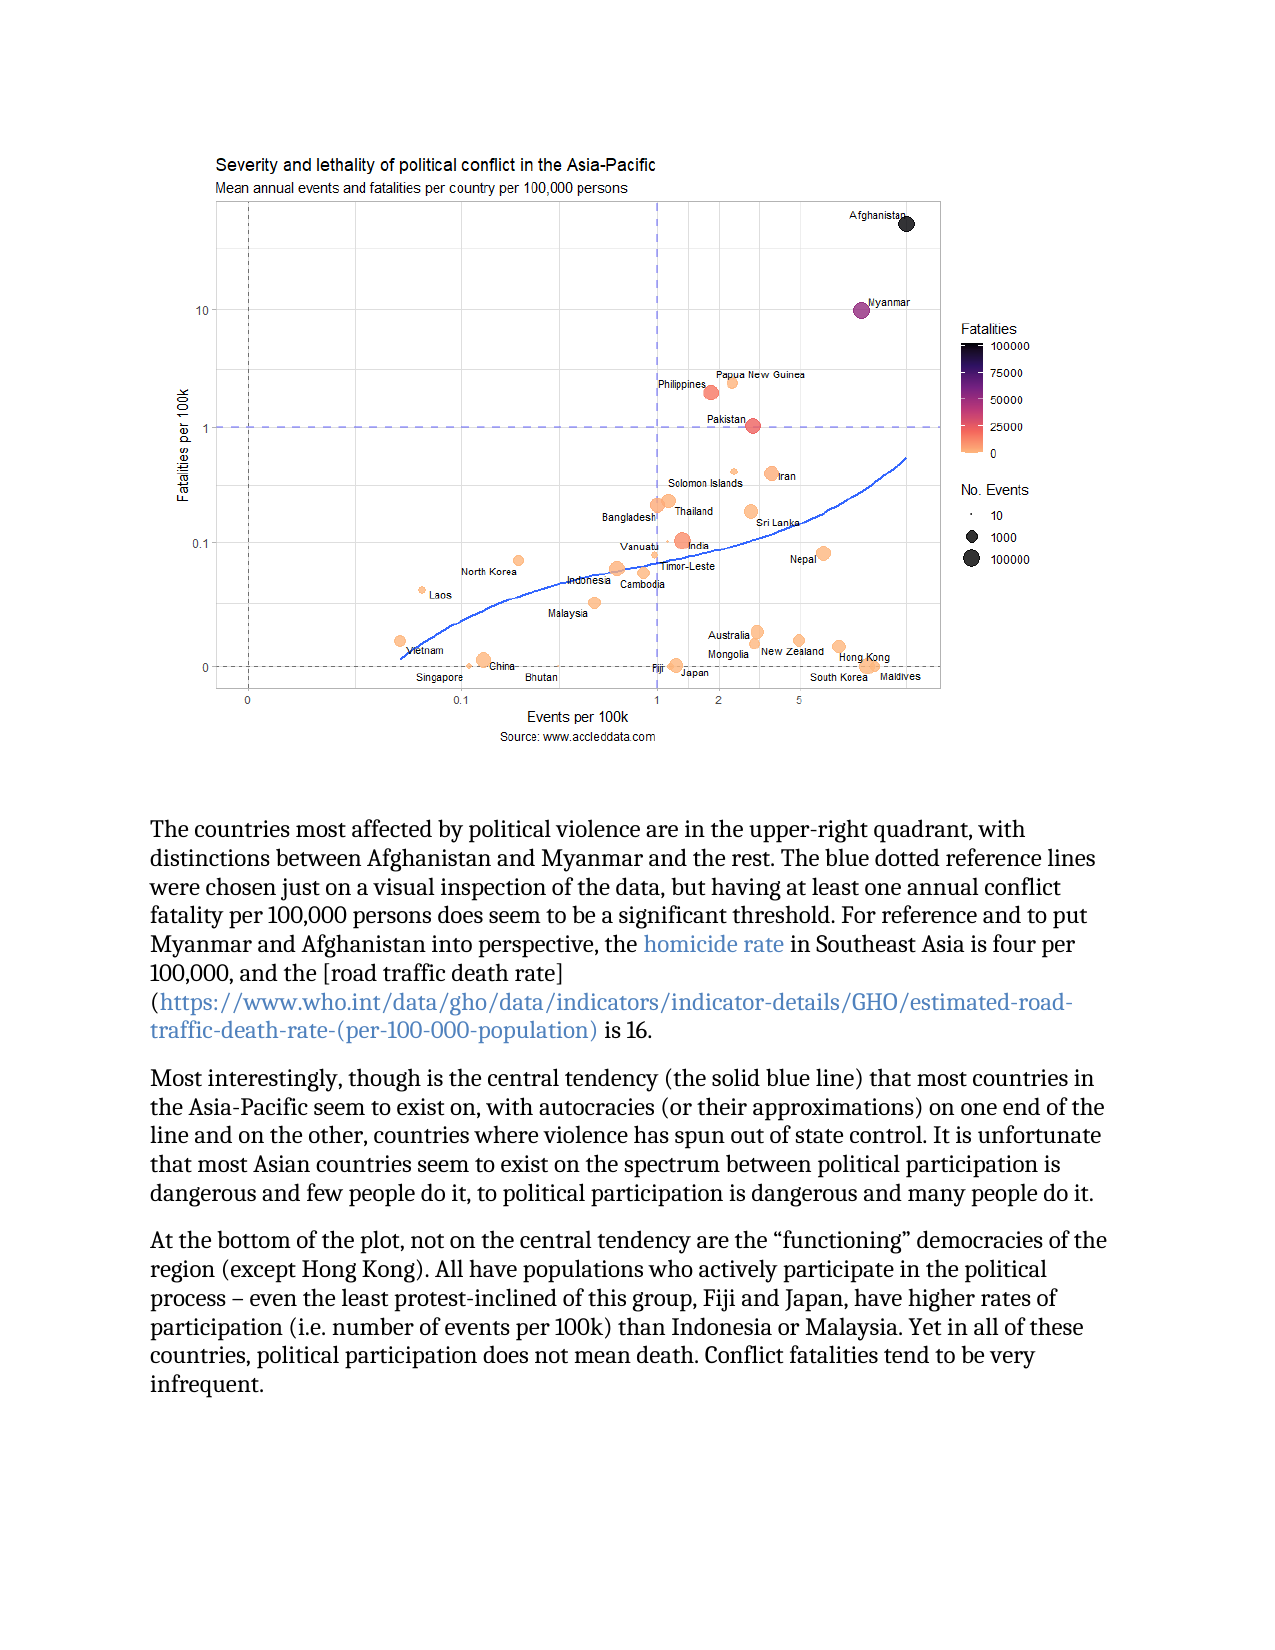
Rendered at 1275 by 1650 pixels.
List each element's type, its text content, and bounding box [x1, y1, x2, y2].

text The countries most affected by political violence are in the upper-right quadrant, with distinctions between Afghanistan and Myanmar and the rest. The blue dotted reference lines were chosen just on a visual inspection of the data, but having at least one annual conflict fatality per 100,000 persons does seem to be a significant threshold. For reference and to put Myanmar and Afghanistan into perspective, the homicide rate in Southeast Asia is four per 100,000, and the [road traffic death rate](https://www.who.int/data/gho/data/indicators/indicator-details/GHO/estimated-road-traffic-death-rate-(per-100-000-population) is 16. [150, 815, 1125, 1045]
picture [168, 150, 1044, 749]
text Most interestingly, though is the central tendency (the solid blue line) that most countries in the Asia-Pacific seem to exist on, with autocracies (or their approximations) on one end of the line and on the other, countries where violence has spun out of state control. It is unfortunate that most Asian countries seem to exist on the spectrum between political participation is dangerous and few people do it, to political participation is dangerous and many people do it. [150, 1064, 1125, 1207]
text At the bottom of the plot, not on the central tendency are the “functioning” democracies of the region (except Hong Kong). All have populations who actively participate in the political process – even the least protest-inclined of this group, Fiji and Japan, have higher rates of participation (i.e. number of events per 100k) than Indonesia or Malaysia. Yet in all of these countries, political participation does not mean death. Conflict fatalities tend to be very infrequent. [150, 1226, 1125, 1399]
